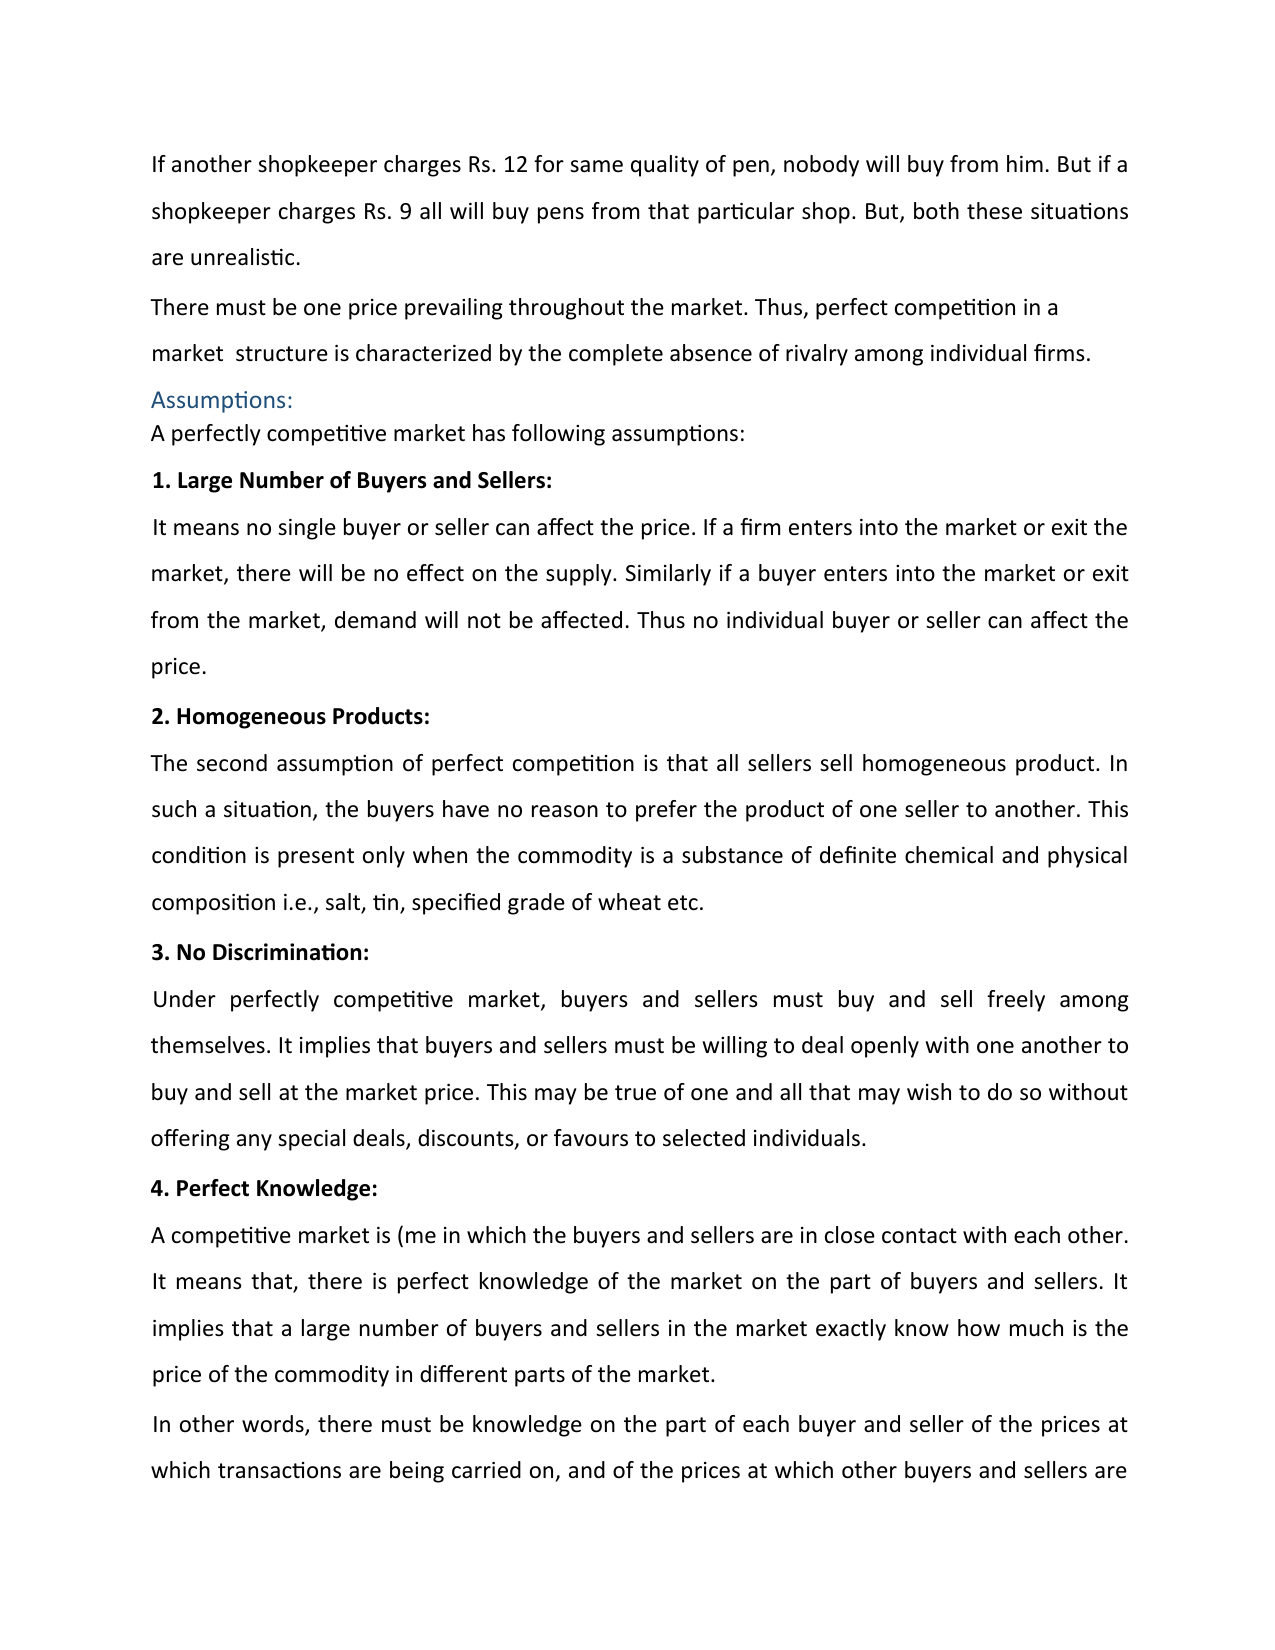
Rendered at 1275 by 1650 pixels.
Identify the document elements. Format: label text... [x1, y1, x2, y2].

text 3. No Discrimination: [151, 936, 1131, 966]
text 4. Perfect Knowledge: [150, 1172, 1131, 1202]
text A competitive market is (me in which the buyers and sellers are in close contact with each other. It means that, there is perfect knowledge of the market on the part of buyers and sellers. It implies that a large number of buyers and sellers in the market exactly know how much is the price of the commodity in different parts of the market. [151, 1219, 1131, 1388]
text There must be one price prevailing throughout the market. Thus, perfect competition in a market structure is characterized by the complete absence of rivalry among individual firms. [150, 291, 1130, 368]
text The second assumption of perfect competition is that all sellers sell homogeneous product. In such a situation, the buyers have no reason to prefer the product of one seller to another. This condition is present only when the commodity is a substance of definite chemical and physical composition i.e., salt, tin, specified grade of wheat etc. [150, 747, 1131, 916]
text Under perfectly competitive market, buyers and sellers must buy and sell freely among themselves. It implies that buyers and sellers must be willing to deal openly with one another to buy and sell at the market price. This may be true of one and all that may wish to do so without offering any special deals, discounts, or favours to selected individuals. [150, 983, 1131, 1153]
text Assumptions: [151, 384, 1131, 415]
text 1. Large Number of Buyers and Sellers: [152, 464, 1131, 494]
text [151, 148, 1131, 272]
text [151, 1408, 1130, 1485]
text 2. Homogeneous Products: [151, 700, 1131, 730]
text A perfectly competitive market has following assumptions: [150, 417, 1131, 447]
text It means no single buyer or seller can affect the price. If a firm enters into the market or exit the market, there will be no effect on the supply. Similarly if a buyer enters into the market or exit from the market, demand will not be affected. Thus no individual buyer or seller can affect the price. [150, 511, 1131, 681]
